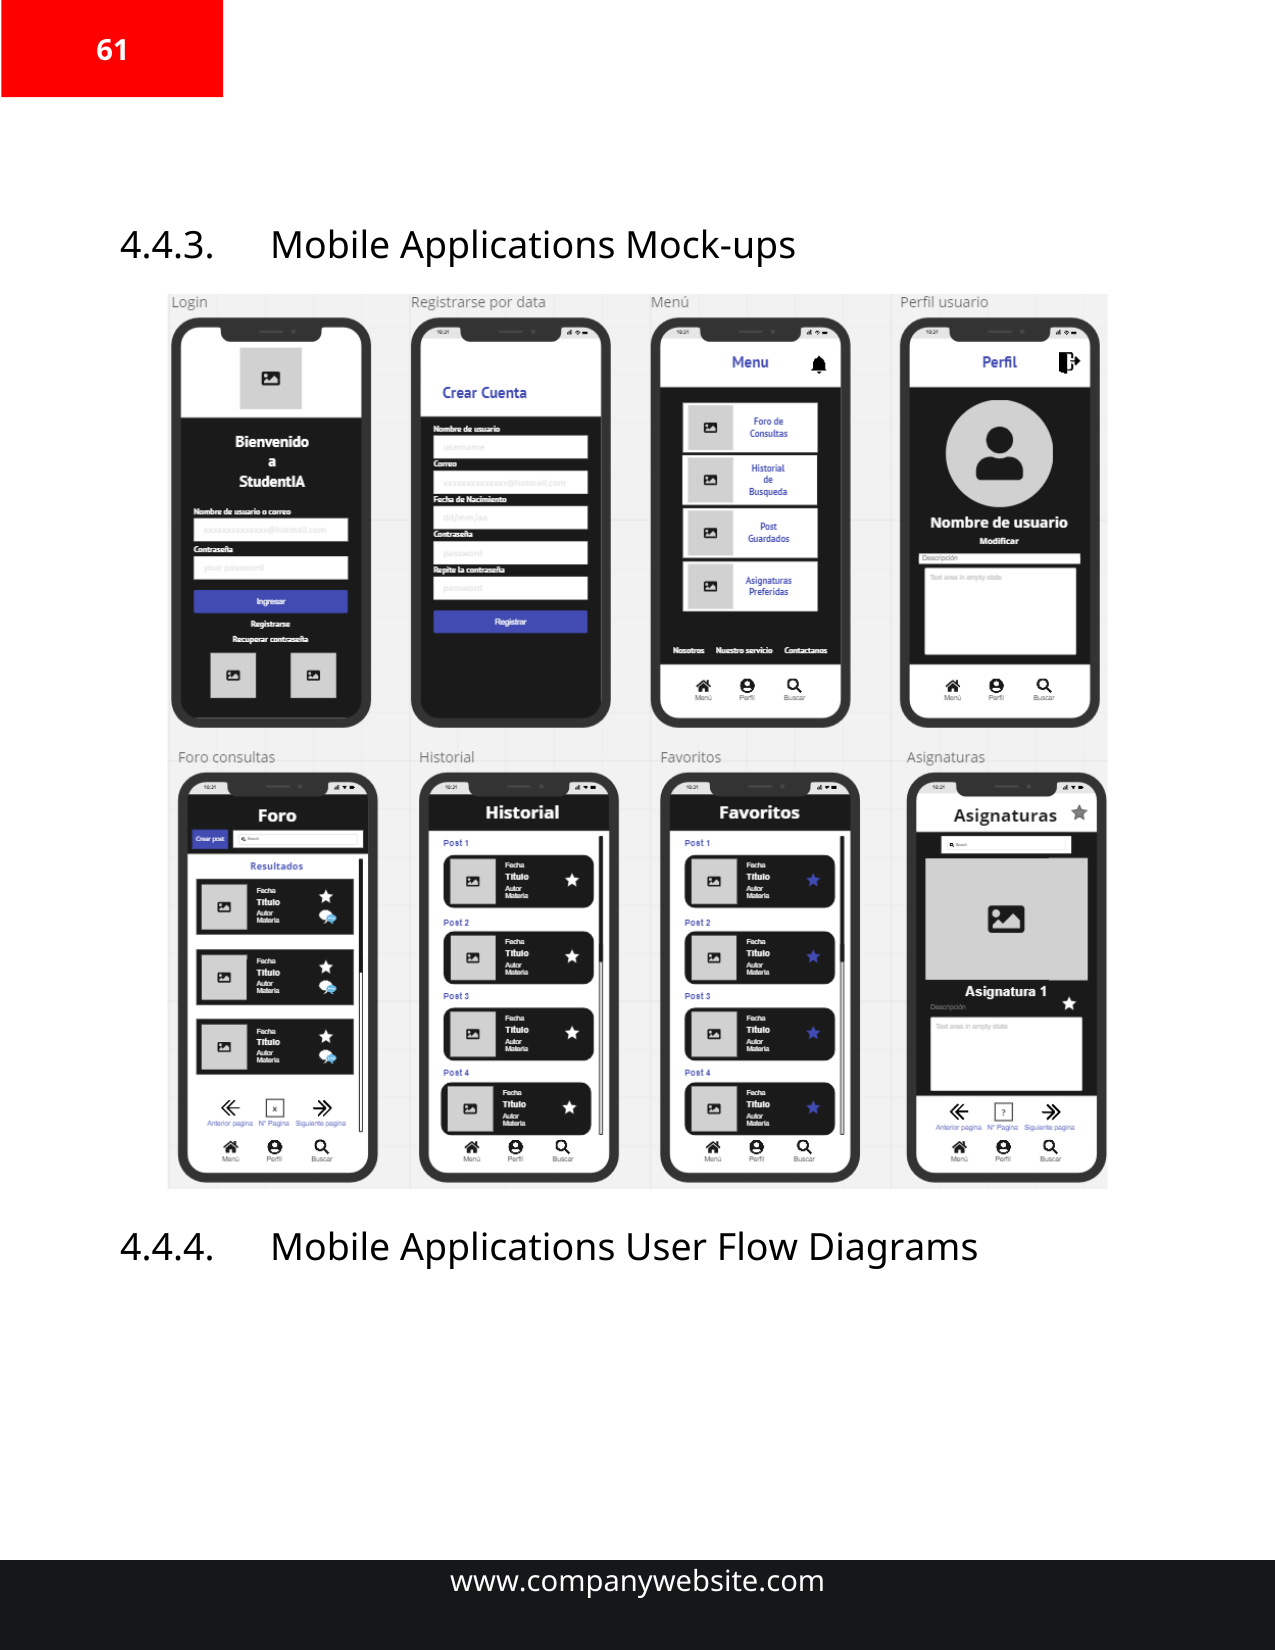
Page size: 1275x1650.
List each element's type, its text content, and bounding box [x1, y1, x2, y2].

picture [167, 294, 1108, 1189]
subtitle Mobile Applications Mock-ups [120, 219, 1155, 270]
subtitle Mobile Applications User Flow Diagrams [120, 1220, 1155, 1271]
